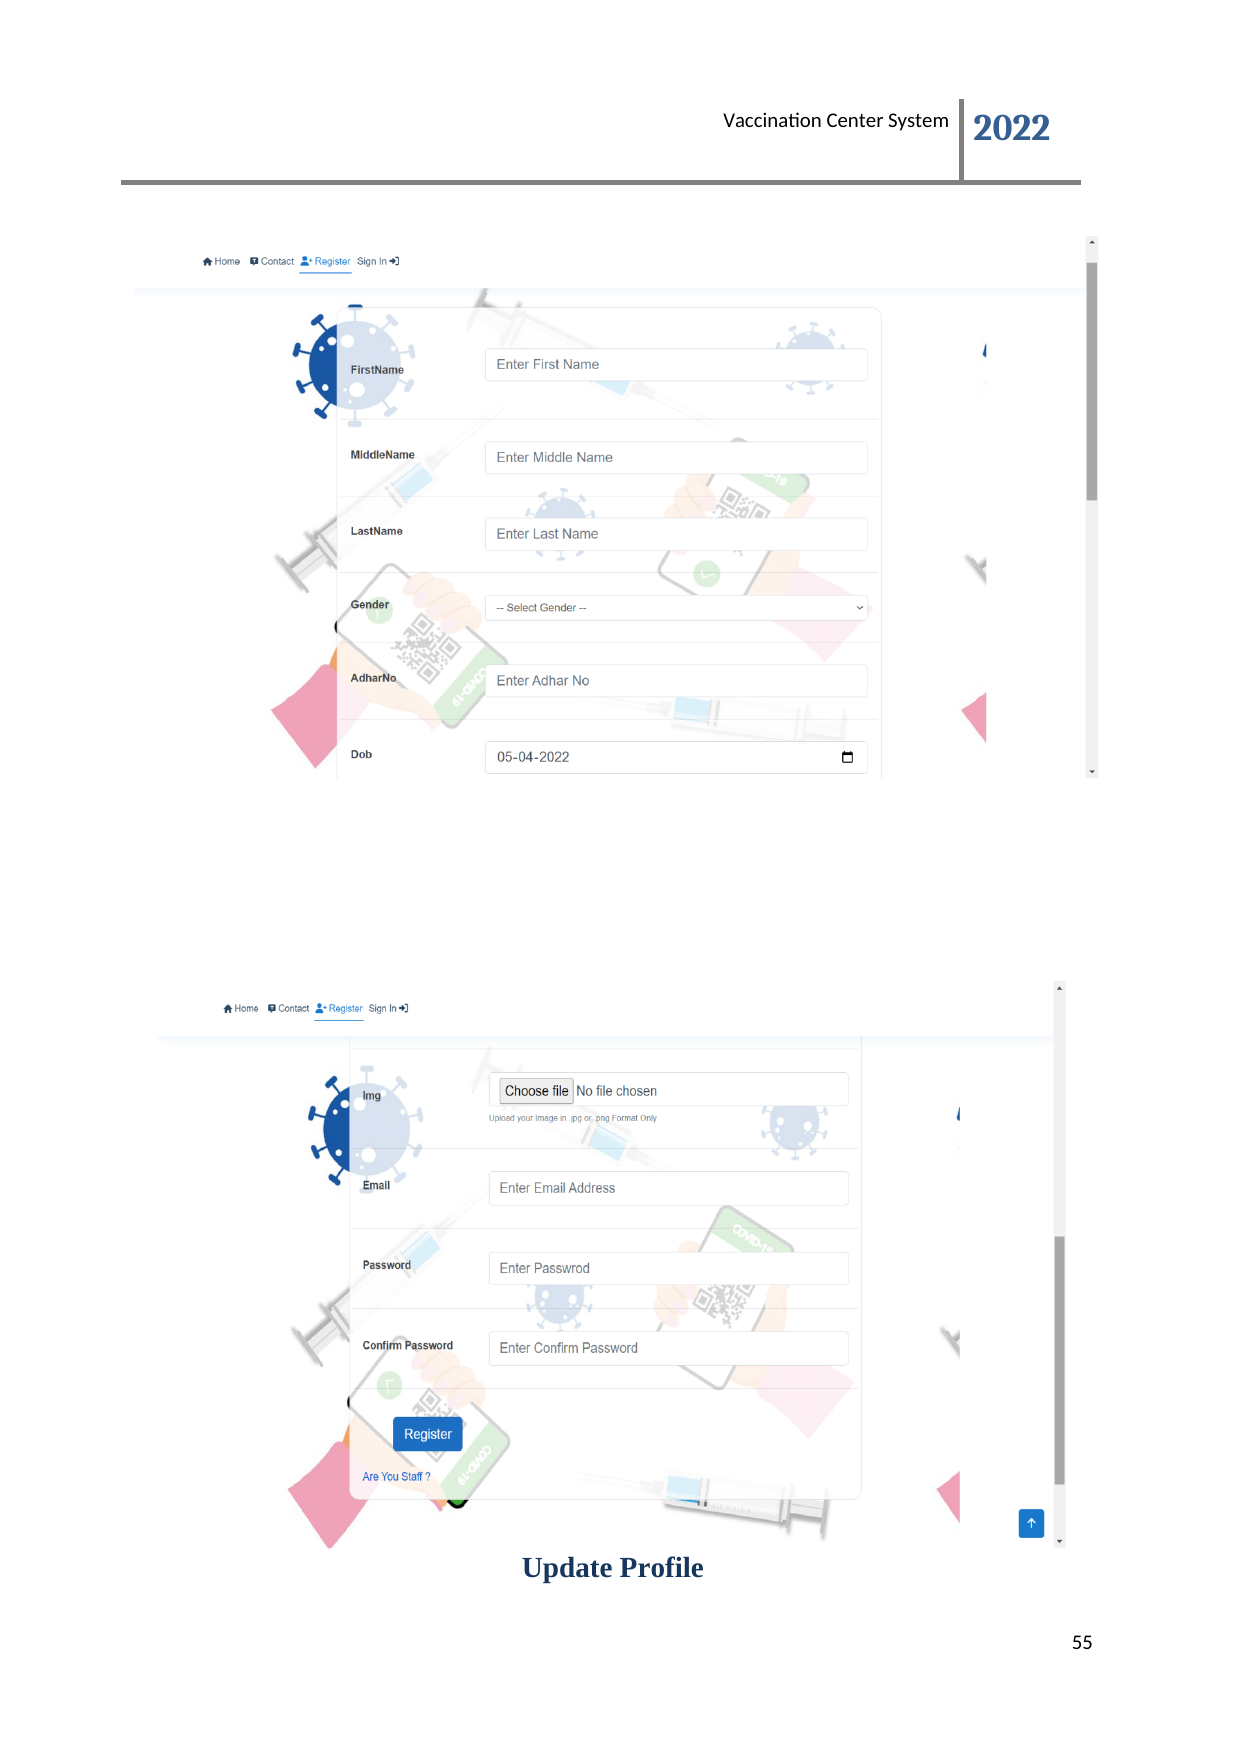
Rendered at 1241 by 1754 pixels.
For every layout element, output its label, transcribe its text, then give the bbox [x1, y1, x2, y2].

text Update Profile [133, 1551, 1093, 1584]
picture [157, 981, 1068, 1551]
picture [132, 236, 1101, 781]
